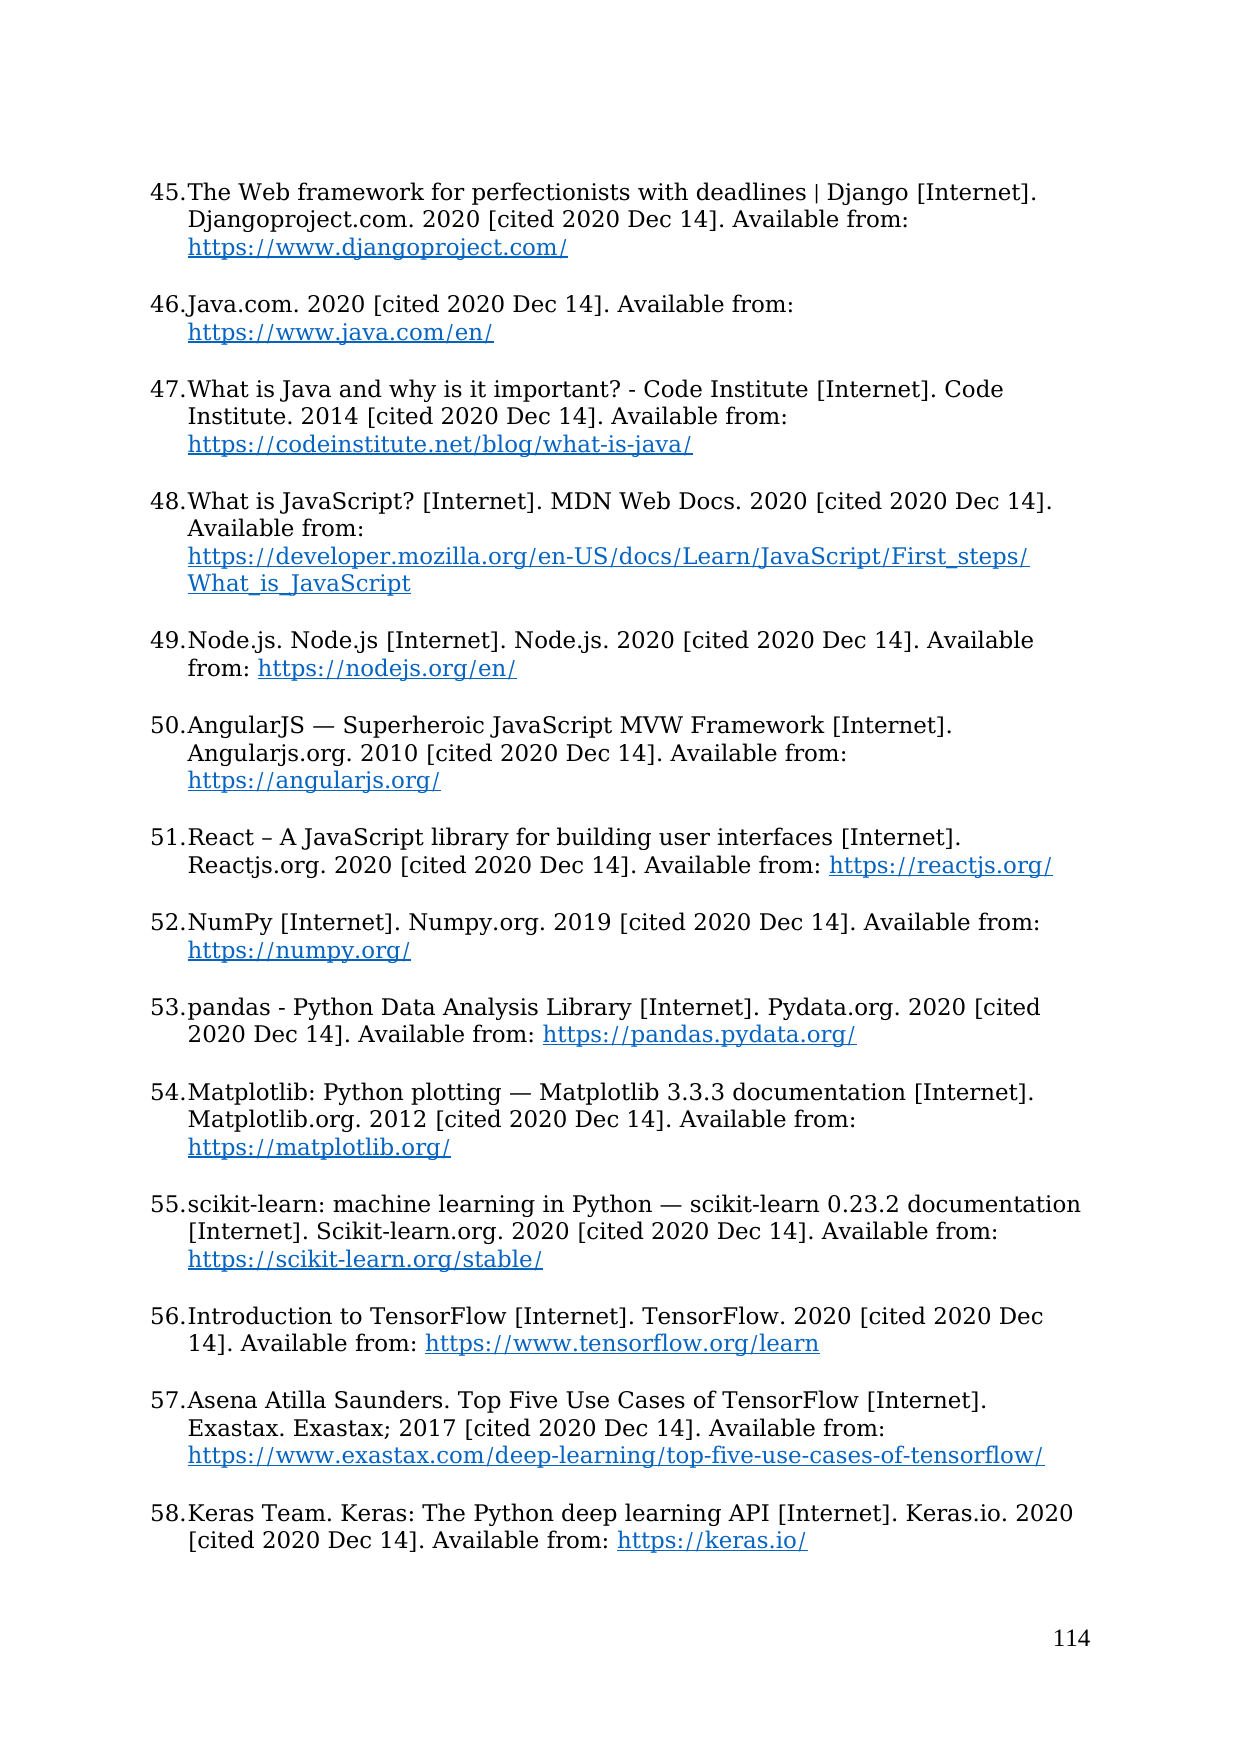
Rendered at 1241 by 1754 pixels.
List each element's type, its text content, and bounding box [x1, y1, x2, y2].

list Java.com. 2020 [cited 2020 Dec 14]. Available from: https://www.java.com/en/ [150, 290, 1090, 345]
list scikit-learn: machine learning in Python — scikit-learn 0.23.2 documentation [Internet]. Scikit-learn.org. 2020 [cited 2020 Dec 14]. Available from: https://scikit-learn.org/stable/ [150, 1189, 1090, 1272]
list React – A JavaScript library for building user interfaces [Internet]. Reactjs.org. 2020 [cited 2020 Dec 14]. Available from: https://reactjs.org/ [150, 823, 1090, 878]
list NumPy [Internet]. Numpy.org. 2019 [cited 2020 Dec 14]. Available from: https://numpy.org/ [150, 908, 1090, 963]
list The Web framework for perfectionists with deadlines | Django [Internet]. Djangoproject.com. 2020 [cited 2020 Dec 14]. Available from: https://www.djangoproject.com/ [150, 177, 1090, 260]
list pandas - Python Data Analysis Library [Internet]. Pydata.org. 2020 [cited 2020 Dec 14]. Available from: https://pandas.pydata.org/ [150, 992, 1090, 1047]
list Node.js. Node.js [Internet]. Node.js. 2020 [cited 2020 Dec 14]. Available from: https://nodejs.org/en/ [150, 626, 1090, 681]
list Asena Atilla Saunders. Top Five Use Cases of TensorFlow [Internet]. Exastax. Exastax; 2017 [cited 2020 Dec 14]. Available from: https://www.exastax.com/deep-learning/top-five-use-cases-of-tensorflow/ [150, 1386, 1090, 1469]
list What is Java and why is it important? - Code Institute [Internet]. Code Institute. 2014 [cited 2020 Dec 14]. Available from: https://codeinstitute.net/blog/what-is-java/ [150, 374, 1090, 457]
list AngularJS — Superheroic JavaScript MVW Framework [Internet]. Angularjs.org. 2010 [cited 2020 Dec 14]. Available from: https://angularjs.org/ [150, 711, 1090, 793]
list Keras Team. Keras: The Python deep learning API [Internet]. Keras.io. 2020 [cited 2020 Dec 14]. Available from: https://keras.io/ [150, 1498, 1090, 1553]
list Introduction to TensorFlow [Internet]. TensorFlow. 2020 [cited 2020 Dec 14]. Available from: https://www.tensorflow.org/learn [150, 1302, 1090, 1357]
list What is JavaScript? [Internet]. MDN Web Docs. 2020 [cited 2020 Dec 14]. Available from: https://developer.mozilla.org/en-US/docs/Learn/JavaScript/First_steps/What_is_JavaScript [150, 487, 1090, 597]
list Matplotlib: Python plotting — Matplotlib 3.3.3 documentation [Internet]. Matplotlib.org. 2012 [cited 2020 Dec 14]. Available from: https://matplotlib.org/ [150, 1077, 1090, 1160]
